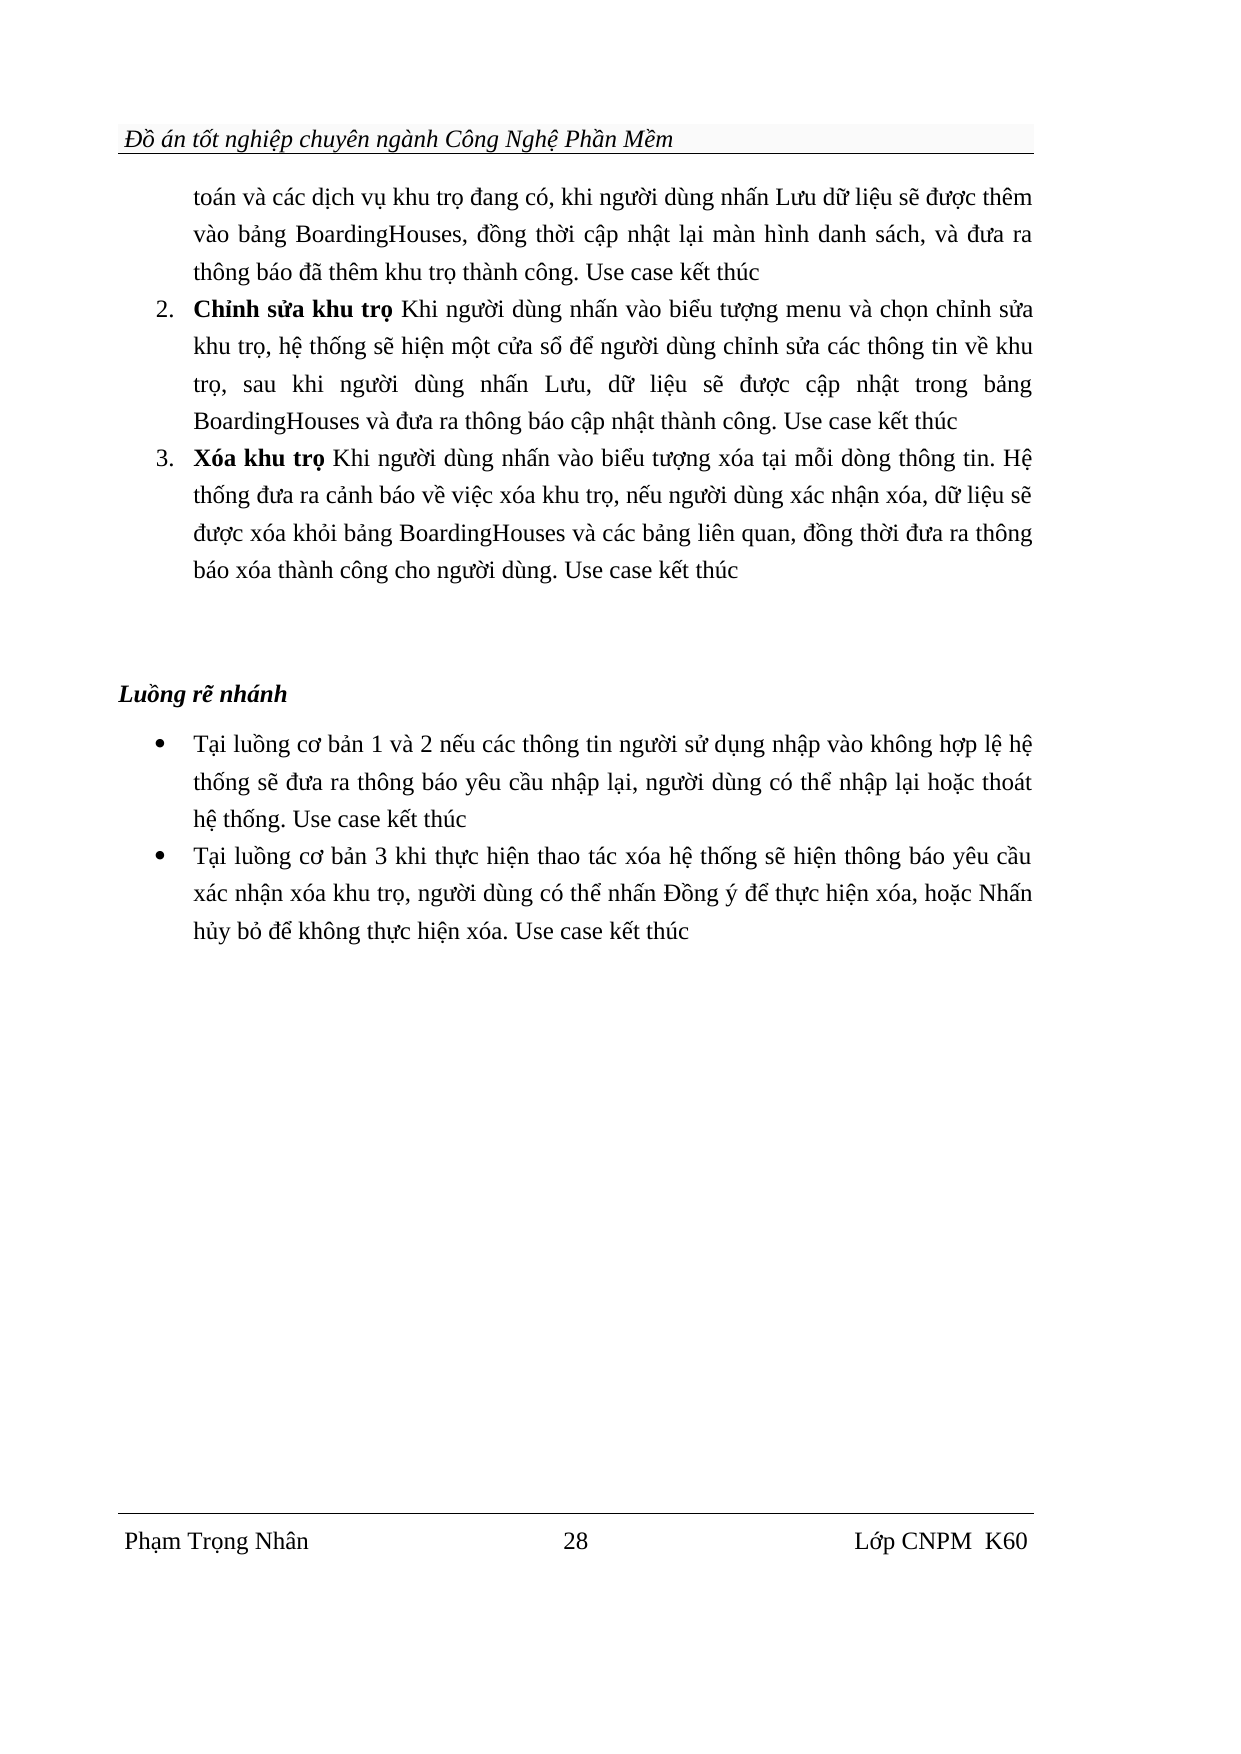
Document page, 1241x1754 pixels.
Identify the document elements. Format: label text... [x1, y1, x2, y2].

text Luồng rẽ nhánh [118, 679, 1033, 708]
list Tại luồng cơ bản 3 khi thực hiện thao tác xóa hệ thống sẽ hiện thông báo yêu cầu xác nhận xóa khu trọ, người dùng có thể nhấn Đồng ý để thực hiện xóa, hoặc Nhấn hủy bỏ để không thực hiện xóa. Use case kết thúc [156, 841, 1033, 944]
list Xóa khu trọ Khi người dùng nhấn vào biểu tượng xóa tại mỗi dòng thông tin. Hệ thống đưa ra cảnh báo về việc xóa khu trọ, nếu người dùng xác nhận xóa, dữ liệu sẽ được xóa khỏi bảng BoardingHouses và các bảng liên quan, đồng thời đưa ra thông báo xóa thành công cho người dùng. Use case kết thúc [156, 443, 1033, 584]
list Tại luồng cơ bản 1 và 2 nếu các thông tin người sử dụng nhập vào không hợp lệ hệ thống sẽ đưa ra thông báo yêu cầu nhập lại, người dùng có thể nhập lại hoặc thoát hệ thống. Use case kết thúc [156, 729, 1033, 833]
list Chỉnh sửa khu trọ Khi người dùng nhấn vào biểu tượng menu và chọn chỉnh sửa khu trọ, hệ thống sẽ hiện một cửa sổ để người dùng chỉnh sửa các thông tin về khu trọ, sau khi người dùng nhấn Lưu, dữ liệu sẽ được cập nhật trong bảng BoardingHouses và đưa ra thông báo cập nhật thành công. Use case kết thúc [156, 294, 1033, 435]
